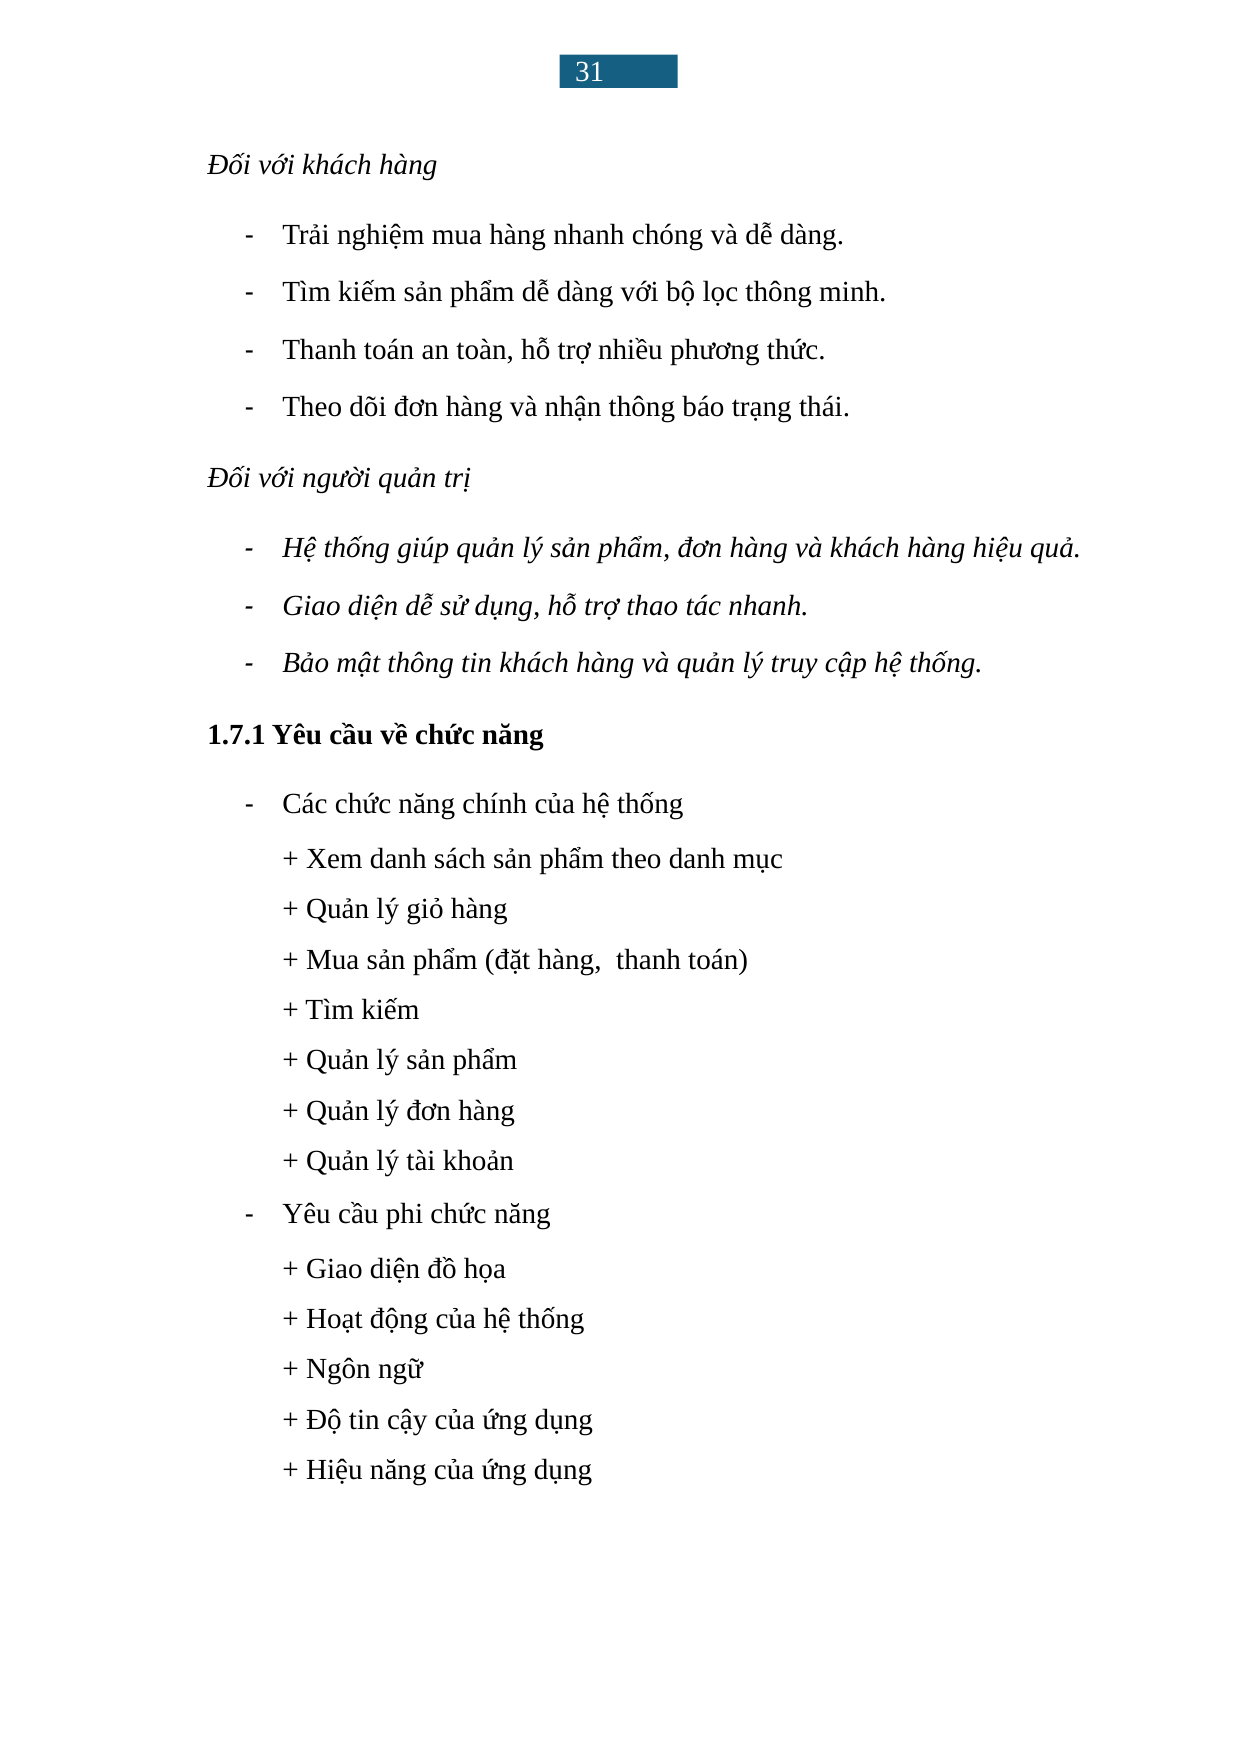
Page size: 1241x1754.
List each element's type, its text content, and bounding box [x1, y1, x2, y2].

list + Tìm kiếm [282, 992, 1122, 1026]
list + Quản lý giỏ hàng [282, 892, 1122, 925]
list Thanh toán an toàn, hỗ trợ nhiều phương thức. [244, 329, 1122, 367]
list Tìm kiếm sản phẩm dễ dàng với bộ lọc thông minh. [244, 271, 1122, 310]
list + Quản lý sản phẩm [282, 1042, 1122, 1076]
list Bảo mật thông tin khách hàng và quản lý truy cập hệ thống. [244, 643, 1122, 681]
text Đối với người quản trị [207, 461, 1122, 494]
list Yêu cầu phi chức năng [244, 1193, 1122, 1232]
list + Mua sản phẩm (đặt hàng, thanh toán) [282, 942, 1122, 975]
text 1.7.1 Yêu cầu về chức năng [207, 717, 1122, 750]
list + Giao diện đồ họa [282, 1251, 1122, 1284]
list Trải nghiệm mua hàng nhanh chóng và dễ dàng. [244, 214, 1122, 252]
list + Quản lý tài khoản [282, 1143, 1122, 1177]
list Hệ thống giúp quản lý sản phẩm, đơn hàng và khách hàng hiệu quả. [244, 528, 1122, 566]
list + Quản lý đơn hàng [282, 1093, 1122, 1126]
list Theo dõi đơn hàng và nhận thông báo trạng thái. [244, 386, 1122, 425]
list + Ngôn ngữ [282, 1352, 1122, 1385]
list Các chức năng chính của hệ thống [244, 784, 1122, 822]
list + Độ tin cậy của ứng dụng [282, 1402, 1122, 1435]
list + Xem danh sách sản phẩm theo danh mục [282, 841, 1122, 875]
list Giao diện dễ sử dụng, hỗ trợ thao tác nhanh. [244, 585, 1122, 623]
text Đối với khách hàng [207, 147, 1122, 181]
list + Hoạt động của hệ thống [282, 1301, 1122, 1335]
list + Hiệu năng của ứng dụng [282, 1452, 1122, 1486]
